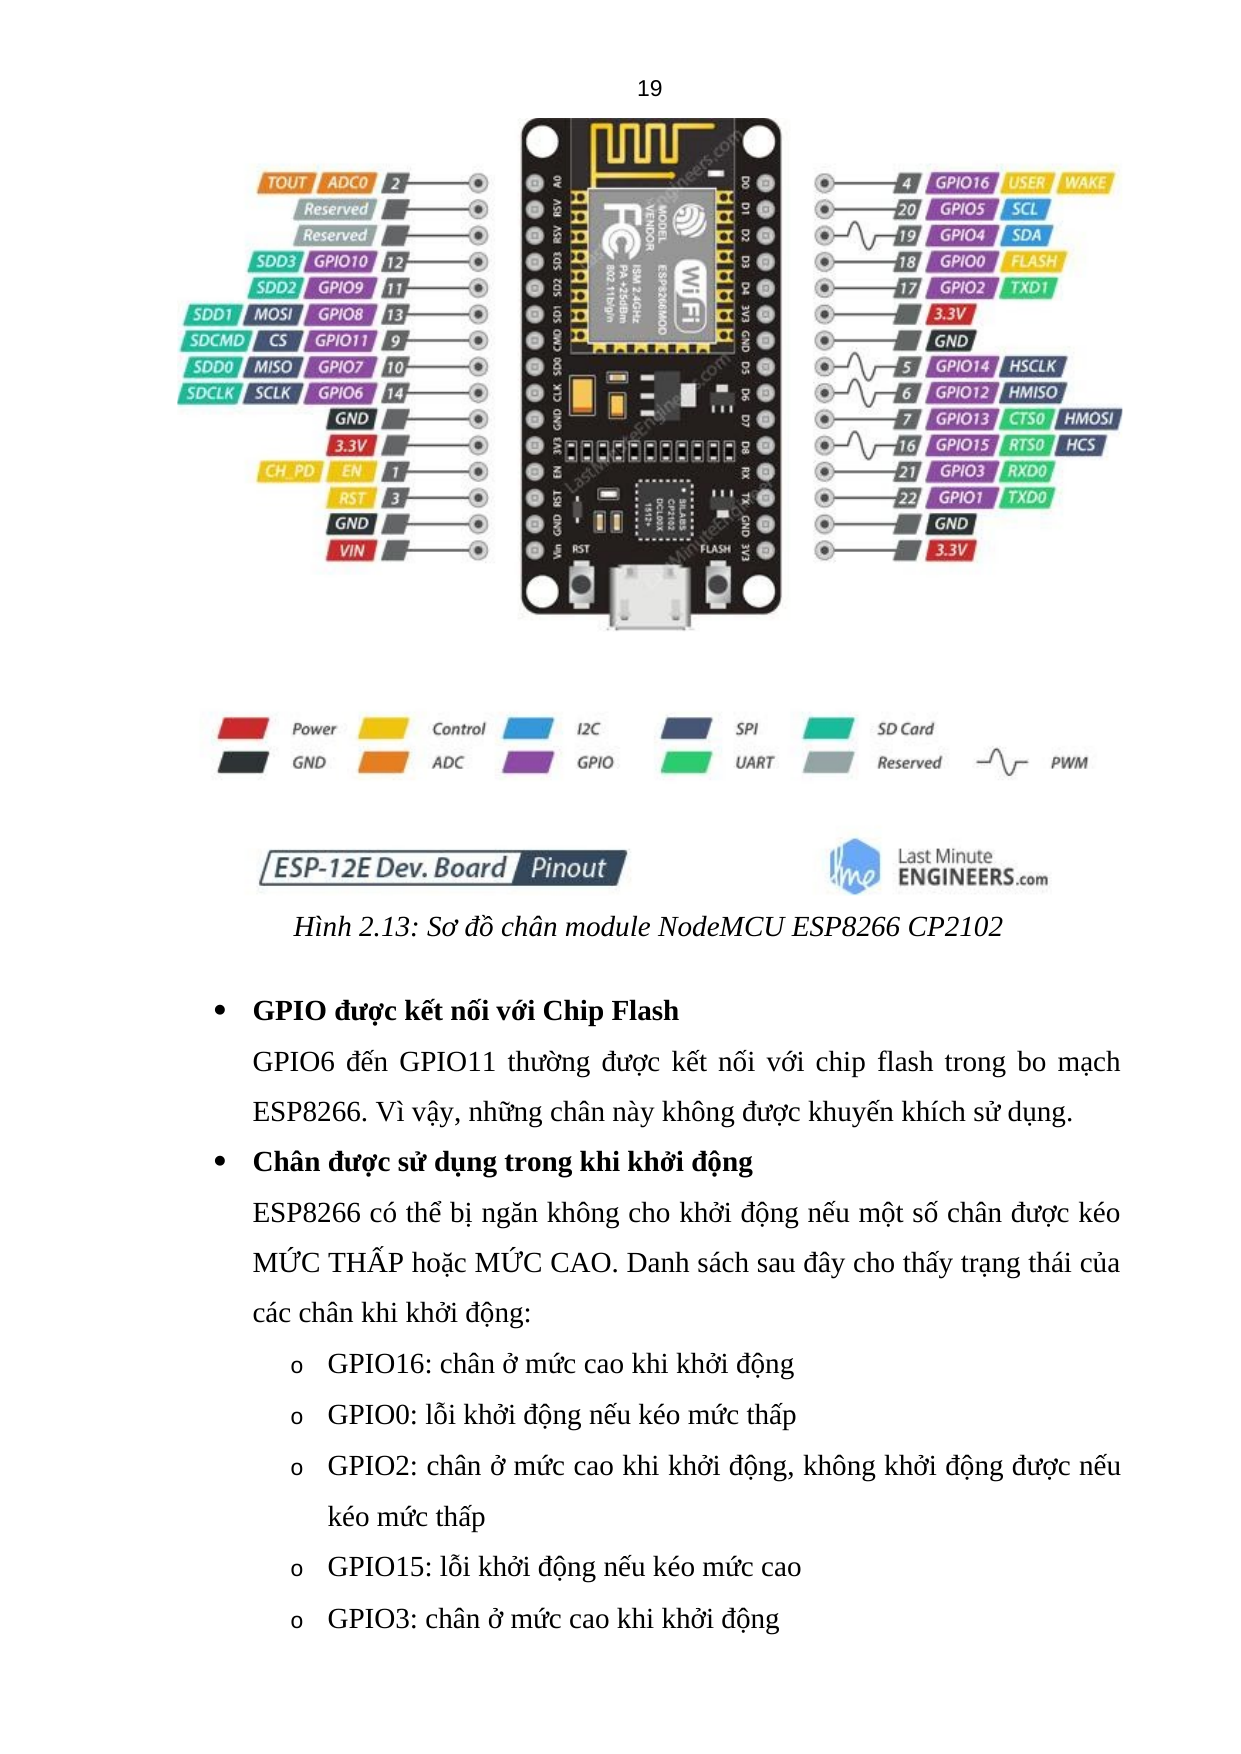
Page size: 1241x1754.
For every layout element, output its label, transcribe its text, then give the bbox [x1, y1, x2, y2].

list GPIO3: chân ở mức cao khi khởi động [290, 1601, 1122, 1635]
text GPIO6 đến GPIO11 thường được kết nối với chip flash trong bo mạch ESP8266. Vì vậy, những chân này không được khuyến khích sử dụng. [252, 1044, 1122, 1128]
list GPIO được kết nối với Chip Flash [215, 993, 1122, 1027]
list GPIO16: chân ở mức cao khi khởi động [290, 1346, 1122, 1380]
list GPIO2: chân ở mức cao khi khởi động, không khởi động được nếu kéo mức thấp [290, 1448, 1122, 1533]
list GPIO0: lỗi khởi động nếu kéo mức thấp [290, 1397, 1122, 1431]
picture [177, 118, 1123, 896]
text ESP8266 có thể bị ngăn không cho khởi động nếu một số chân được kéo MỨC THẤP hoặc MỨC CAO. Danh sách sau đây cho thấy trạng thái của các chân khi khởi động: [252, 1195, 1122, 1329]
list Chân được sử dụng trong khi khởi động [215, 1144, 1122, 1178]
list GPIO15: lỗi khởi động nếu kéo mức cao [290, 1549, 1122, 1584]
